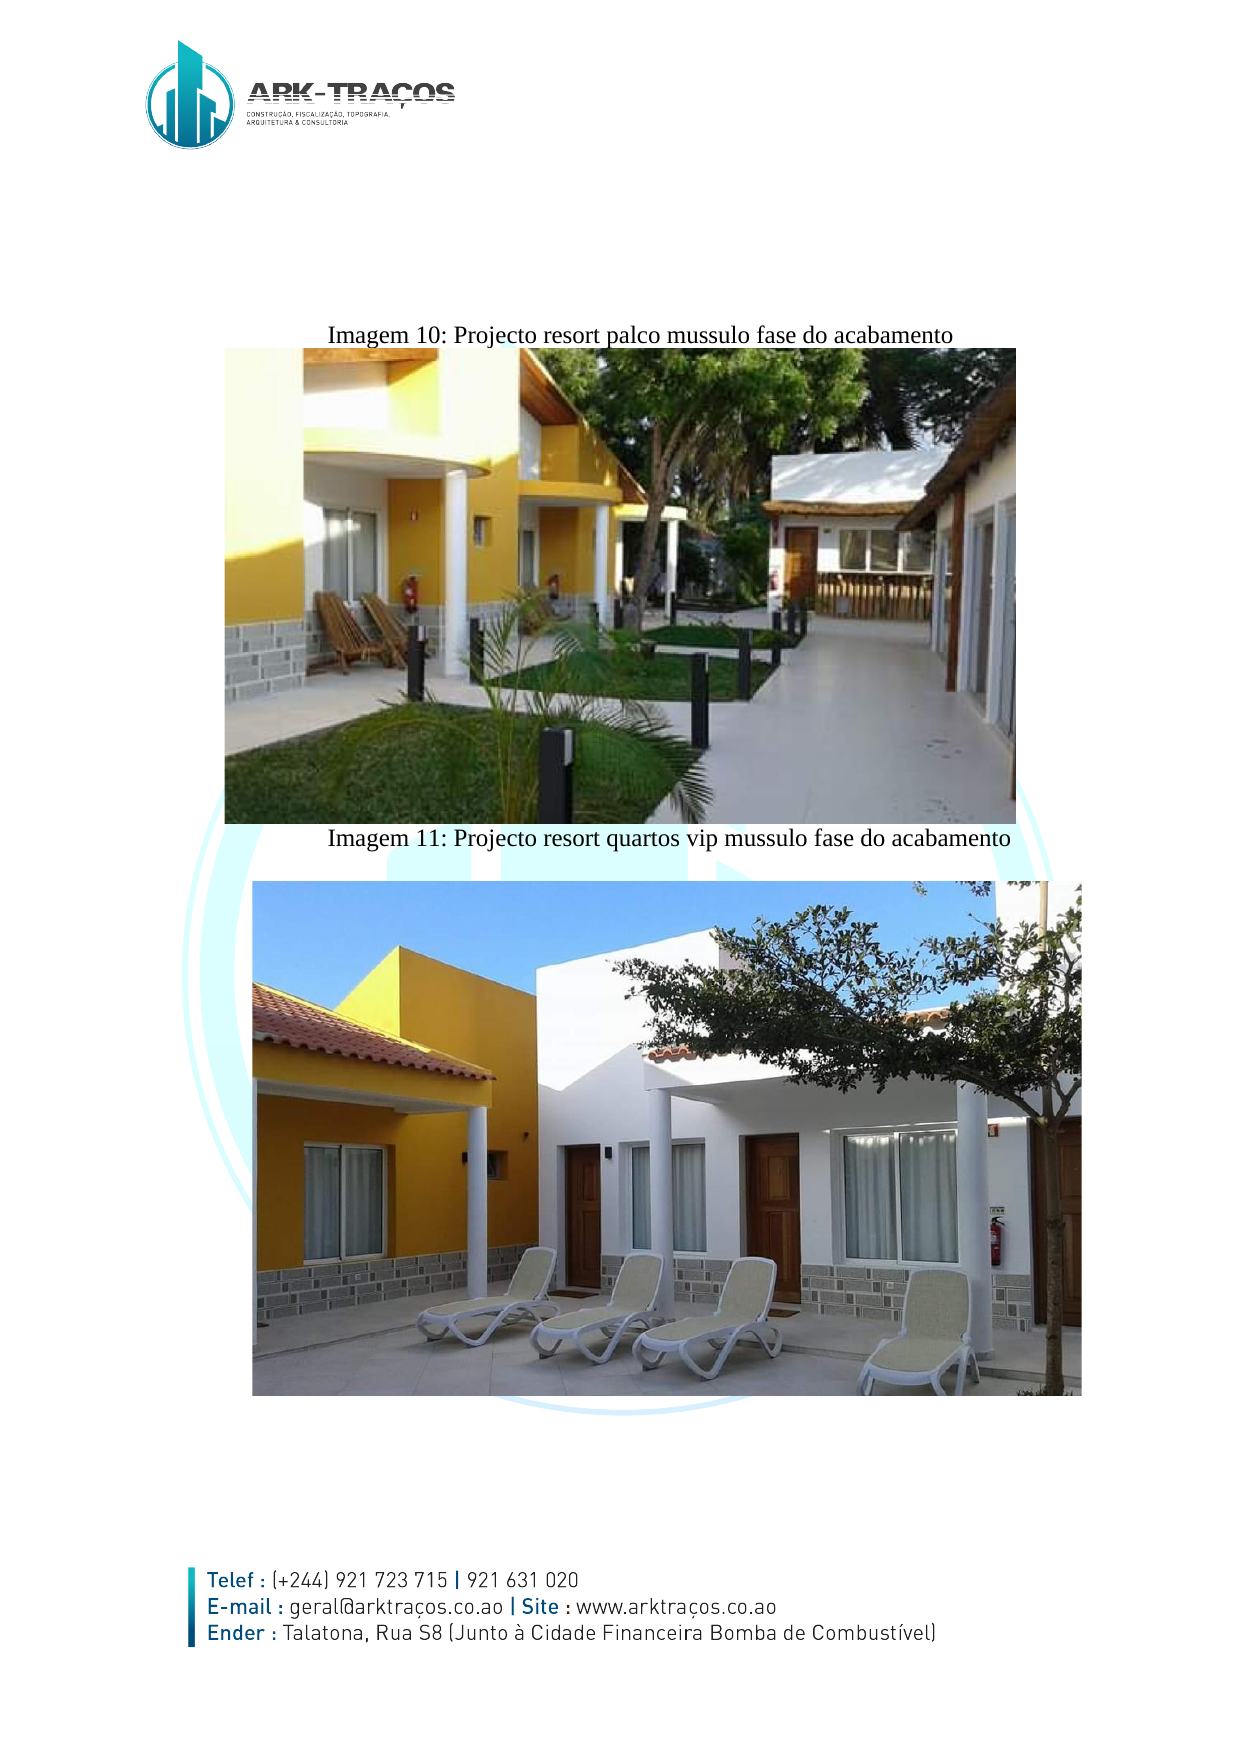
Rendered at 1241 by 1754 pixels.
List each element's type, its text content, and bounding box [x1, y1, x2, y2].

picture [252, 881, 1082, 1396]
picture [224, 348, 1016, 824]
picture [176, 1553, 941, 1657]
text Imagem 11: Projecto resort quartos vip mussulo fase do acabamento [252, 823, 1063, 852]
text Imagem 10: Projecto resort palco mussulo fase do acabamento [252, 320, 1063, 349]
picture [128, 26, 467, 158]
